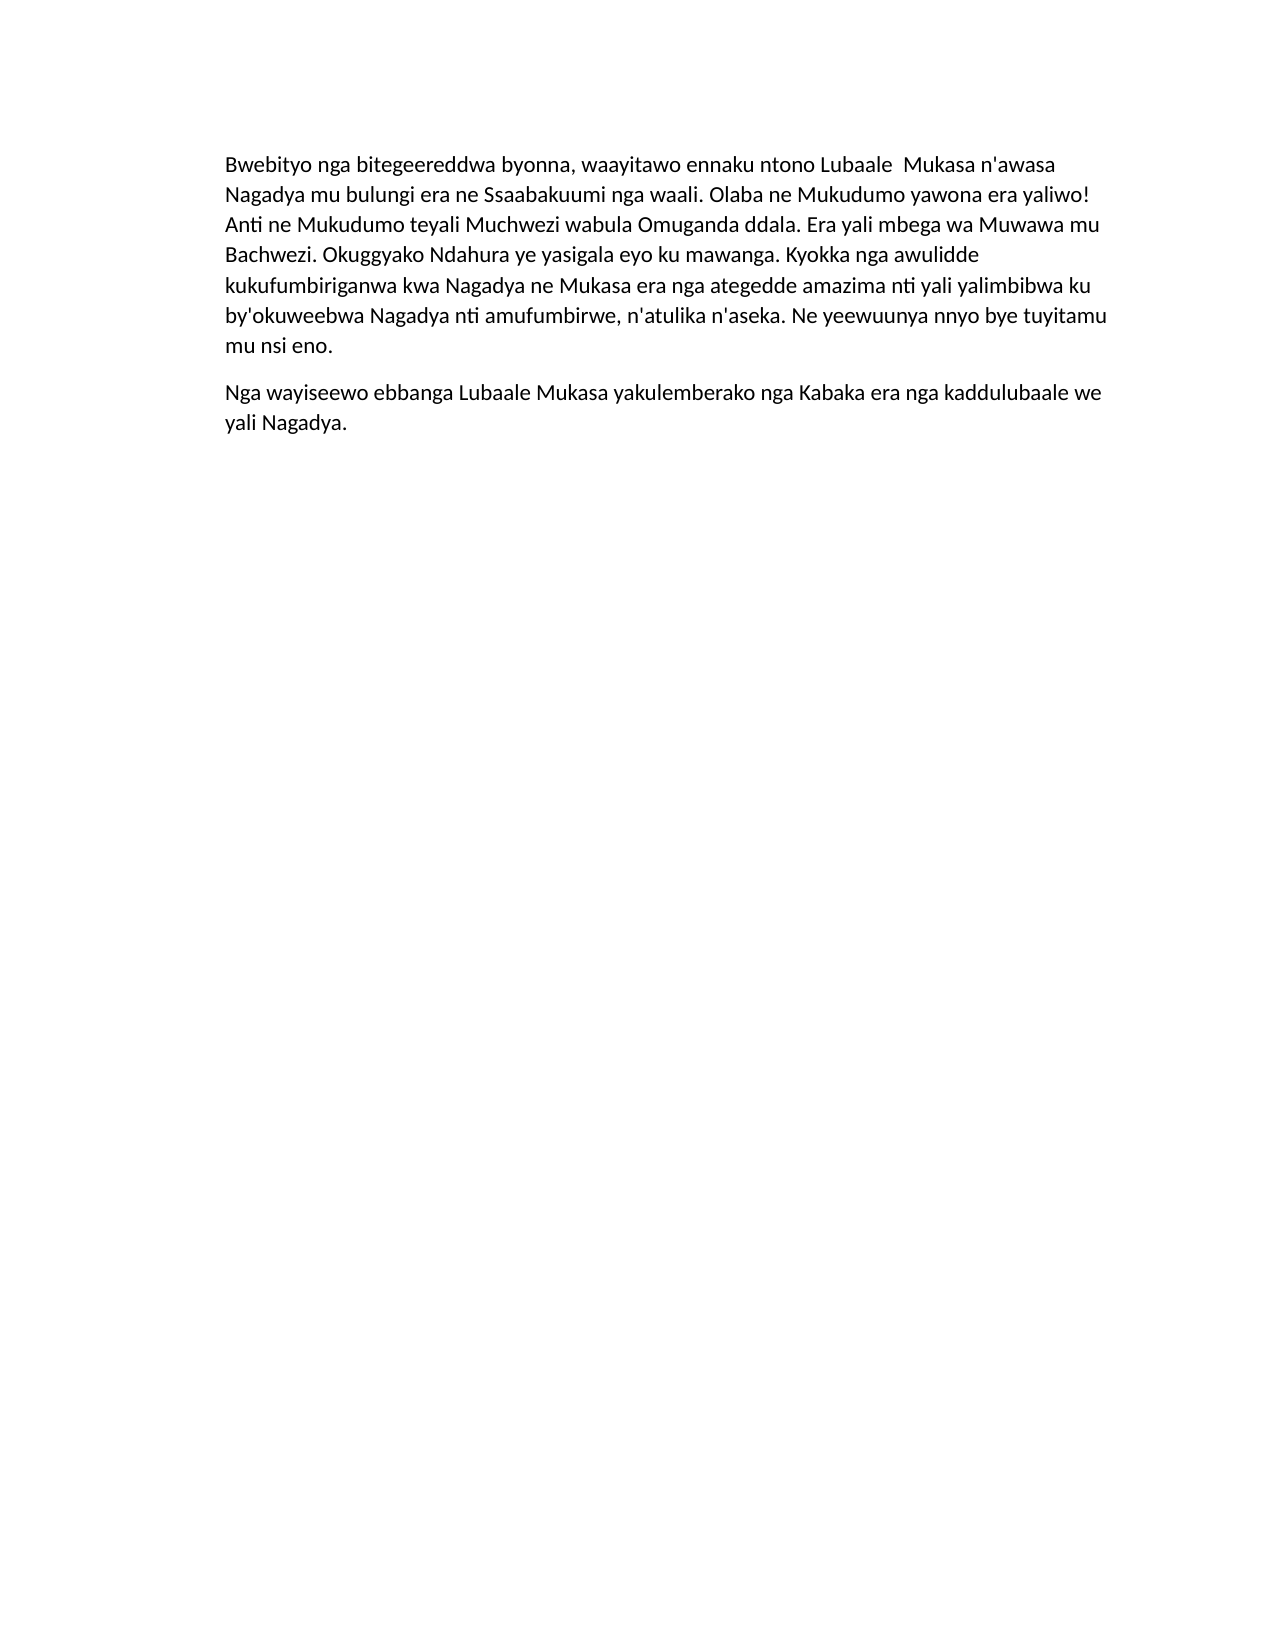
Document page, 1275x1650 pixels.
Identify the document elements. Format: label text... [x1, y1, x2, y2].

text Nga wayiseewo ebbanga Lubaale Mukasa yakulemberako nga Kabaka era nga kaddulubaale we yali Nagadya. [225, 378, 1125, 436]
text Bwebityo nga bitegeereddwa byonna, waayitawo ennaku ntono Lubaale Mukasa n'awasa Nagadya mu bulungi era ne Ssaabakuumi nga waali. Olaba ne Mukudumo yawona era yaliwo! Anti ne Mukudumo teyali Muchwezi wabula Omuganda ddala. Era yali mbega wa Muwawa mu Bachwezi. Okuggyako Ndahura ye yasigala eyo ku mawanga. Kyokka nga awulidde kukufumbiriganwa kwa Nagadya ne Mukasa era nga ategedde amazima nti yali yalimbibwa ku by'okuweebwa Nagadya nti amufumbirwe, n'atulika n'aseka. Ne yeewuunya nnyo bye tuyitamu mu nsi eno. [225, 150, 1125, 359]
